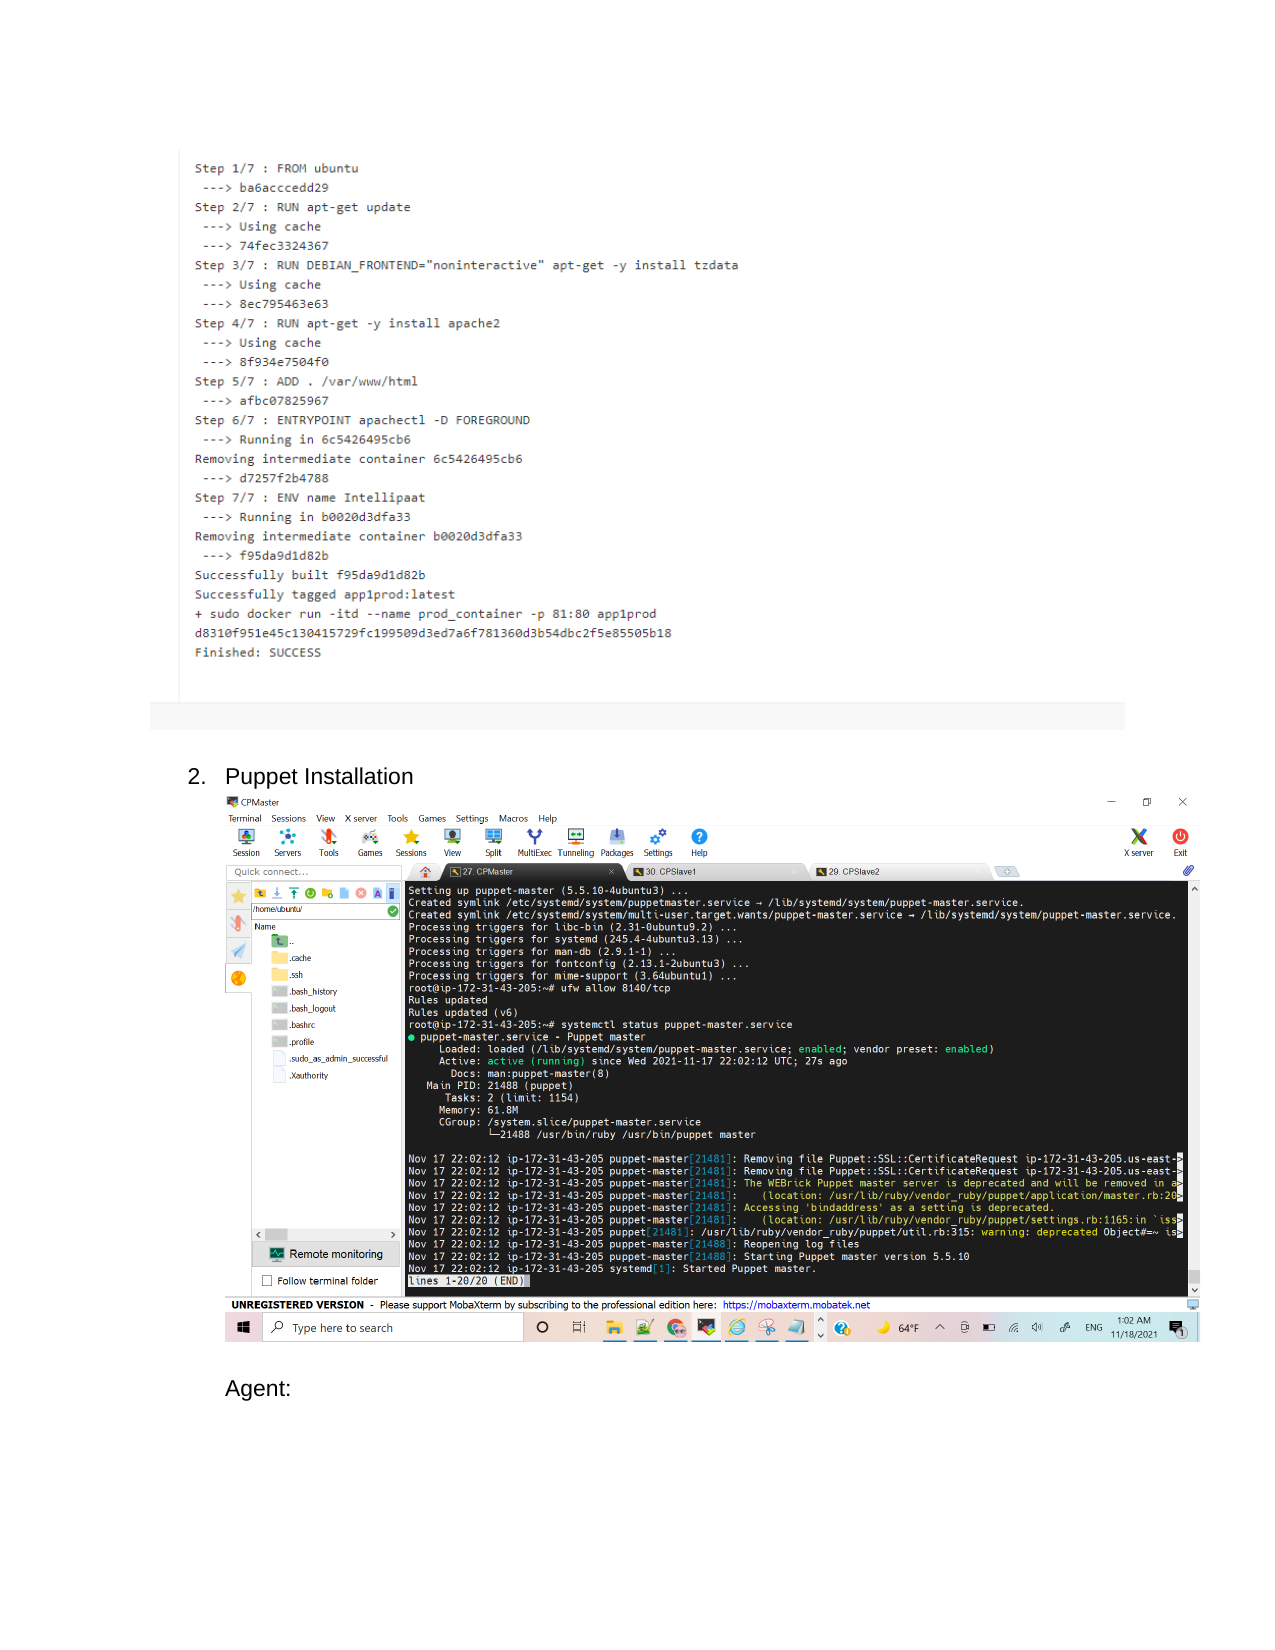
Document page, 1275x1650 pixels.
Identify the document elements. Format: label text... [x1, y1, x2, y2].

list Puppet Installation [187, 763, 1125, 789]
picture [150, 150, 1125, 730]
text Agent: [225, 1375, 1125, 1402]
picture [225, 793, 1200, 1342]
